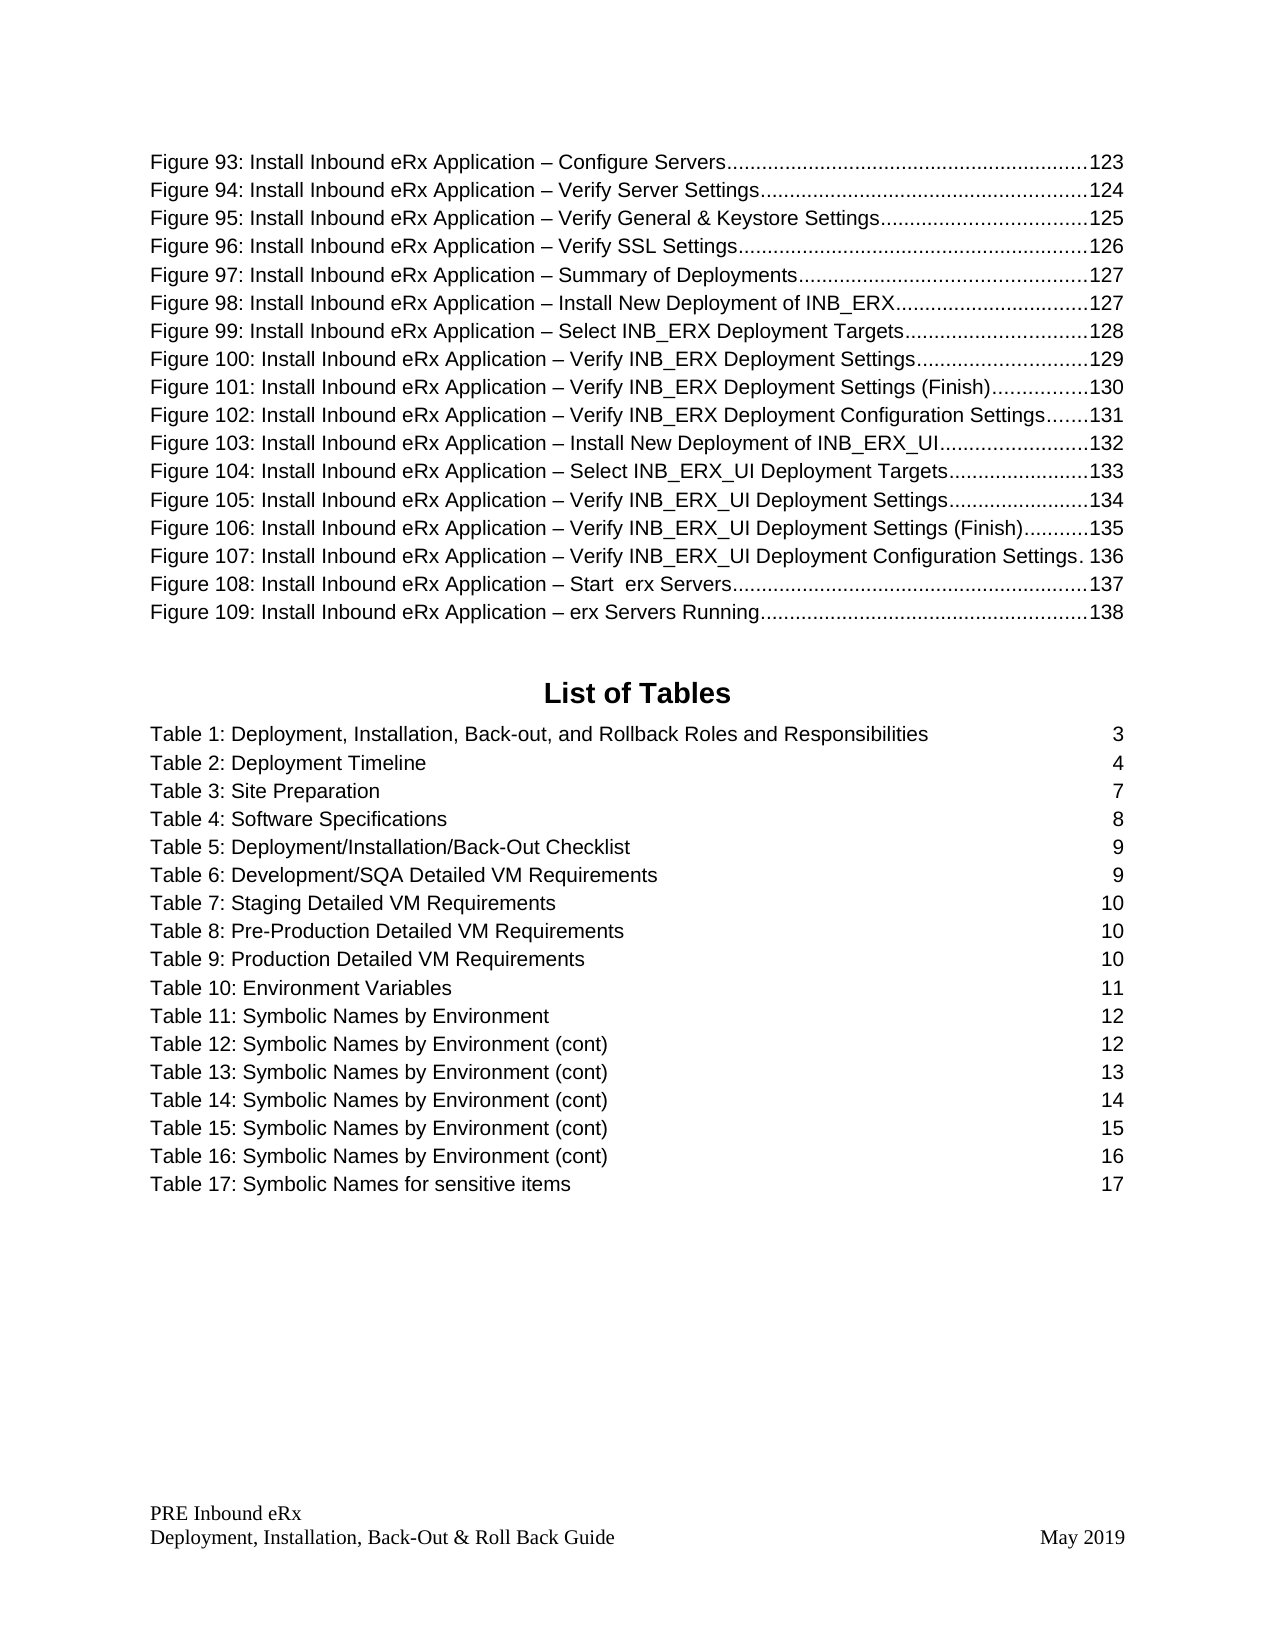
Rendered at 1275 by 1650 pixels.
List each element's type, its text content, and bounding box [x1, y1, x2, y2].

text Figure 106: Install Inbound eRx Application – Verify INB_ERX_UI Deployment Settings (Finish) 135 [150, 516, 1125, 539]
text Figure 109: Install Inbound eRx Application – erx Servers Running 138 [150, 600, 1125, 624]
text Table 6: Development/SQA Detailed VM Requirements 9 [150, 863, 1125, 887]
text Table 11: Symbolic Names by Environment 12 [150, 1003, 1125, 1027]
text Figure 99: Install Inbound eRx Application – Select INB_ERX Deployment Targets 128 [150, 319, 1125, 343]
text Figure 100: Install Inbound eRx Application – Verify INB_ERX Deployment Settings 129 [150, 347, 1125, 371]
text Figure 94: Install Inbound eRx Application – Verify Server Settings 124 [150, 178, 1125, 202]
text Table 1: Deployment, Installation, Back-out, and Rollback Roles and Responsibilities 3 [150, 722, 1125, 746]
text Table 12: Symbolic Names by Environment (cont) 12 [150, 1032, 1125, 1056]
text Table 16: Symbolic Names by Environment (cont) 16 [150, 1144, 1125, 1168]
text Figure 96: Install Inbound eRx Application – Verify SSL Settings 126 [150, 234, 1125, 258]
text Table 4: Software Specifications 8 [150, 807, 1125, 831]
text Figure 105: Install Inbound eRx Application – Verify INB_ERX_UI Deployment Settings 134 [150, 487, 1125, 511]
text Figure 95: Install Inbound eRx Application – Verify General & Keystore Settings 125 [150, 206, 1125, 230]
text Figure 108: Install Inbound eRx Application – Start erx Servers 137 [150, 572, 1125, 596]
text Table 13: Symbolic Names by Environment (cont) 13 [150, 1060, 1125, 1084]
text Figure 98: Install Inbound eRx Application – Install New Deployment of INB_ERX 127 [150, 291, 1125, 314]
text Table 2: Deployment Timeline 4 [150, 750, 1125, 774]
text Figure 102: Install Inbound eRx Application – Verify INB_ERX Deployment Configuration Settings 131 [150, 403, 1125, 427]
text Figure 93: Install Inbound eRx Application – Configure Servers 123 [150, 150, 1125, 174]
text Table 5: Deployment/Installation/Back-Out Checklist 9 [150, 835, 1125, 859]
text Figure 101: Install Inbound eRx Application – Verify INB_ERX Deployment Settings (Finish) 130 [150, 375, 1125, 399]
text Table 9: Production Detailed VM Requirements 10 [150, 947, 1125, 971]
text Table 7: Staging Detailed VM Requirements 10 [150, 891, 1125, 915]
text Figure 107: Install Inbound eRx Application – Verify INB_ERX_UI Deployment Configuration Settings 136 [150, 544, 1125, 568]
text Table 3: Site Preparation 7 [150, 778, 1125, 802]
text Table 8: Pre-Production Detailed VM Requirements 10 [150, 919, 1125, 943]
text Figure 104: Install Inbound eRx Application – Select INB_ERX_UI Deployment Targets 133 [150, 459, 1125, 483]
text Figure 103: Install Inbound eRx Application – Install New Deployment of INB_ERX_UI 132 [150, 431, 1125, 455]
text Figure 97: Install Inbound eRx Application – Summary of Deployments 127 [150, 262, 1125, 286]
text Table 15: Symbolic Names by Environment (cont) 15 [150, 1116, 1125, 1140]
text List of Tables [150, 676, 1125, 710]
text Table 14: Symbolic Names by Environment (cont) 14 [150, 1088, 1125, 1112]
text Table 10: Environment Variables 11 [150, 975, 1125, 999]
text Table 17: Symbolic Names for sensitive items 17 [150, 1172, 1125, 1196]
